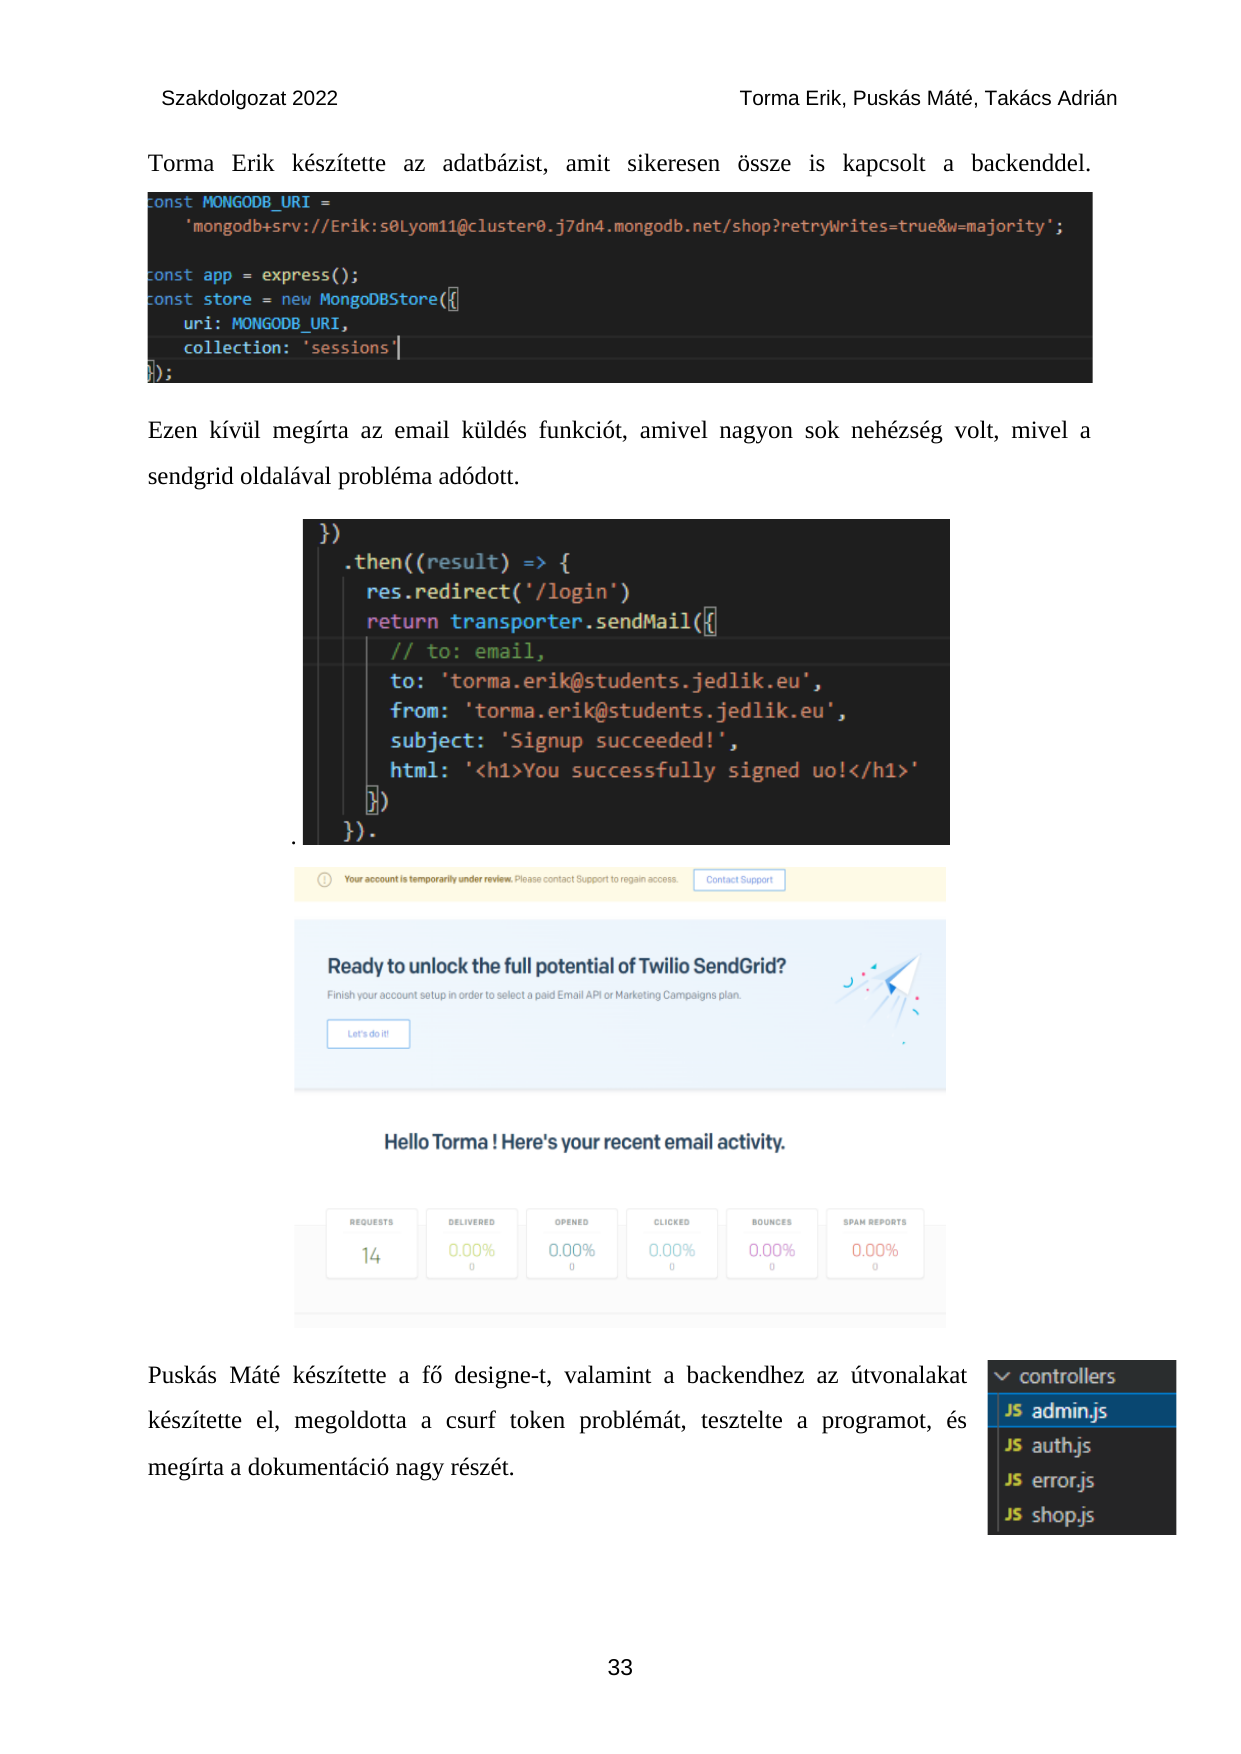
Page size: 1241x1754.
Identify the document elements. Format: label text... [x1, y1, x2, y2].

picture [986, 1360, 1175, 1532]
text Puskás Máté készítette a fő designe-t, valamint a backendhez az útvonalakat készítette el, megoldotta a csurf token problémát, tesztelte a programot, és megírta a dokumentáció nagy részét. [148, 1360, 986, 1480]
picture [302, 519, 950, 845]
picture [294, 867, 946, 1328]
picture [147, 192, 1093, 383]
text Torma Erik készítette az adatbázist, amit sikeresen össze is kapcsolt a backenddel. [148, 148, 1093, 192]
text Ezen kívül megírta az email küldés funkciót, amivel nagyon sok nehézség volt, mivel a sendgrid oldalával probléma adódott. [148, 415, 1093, 490]
